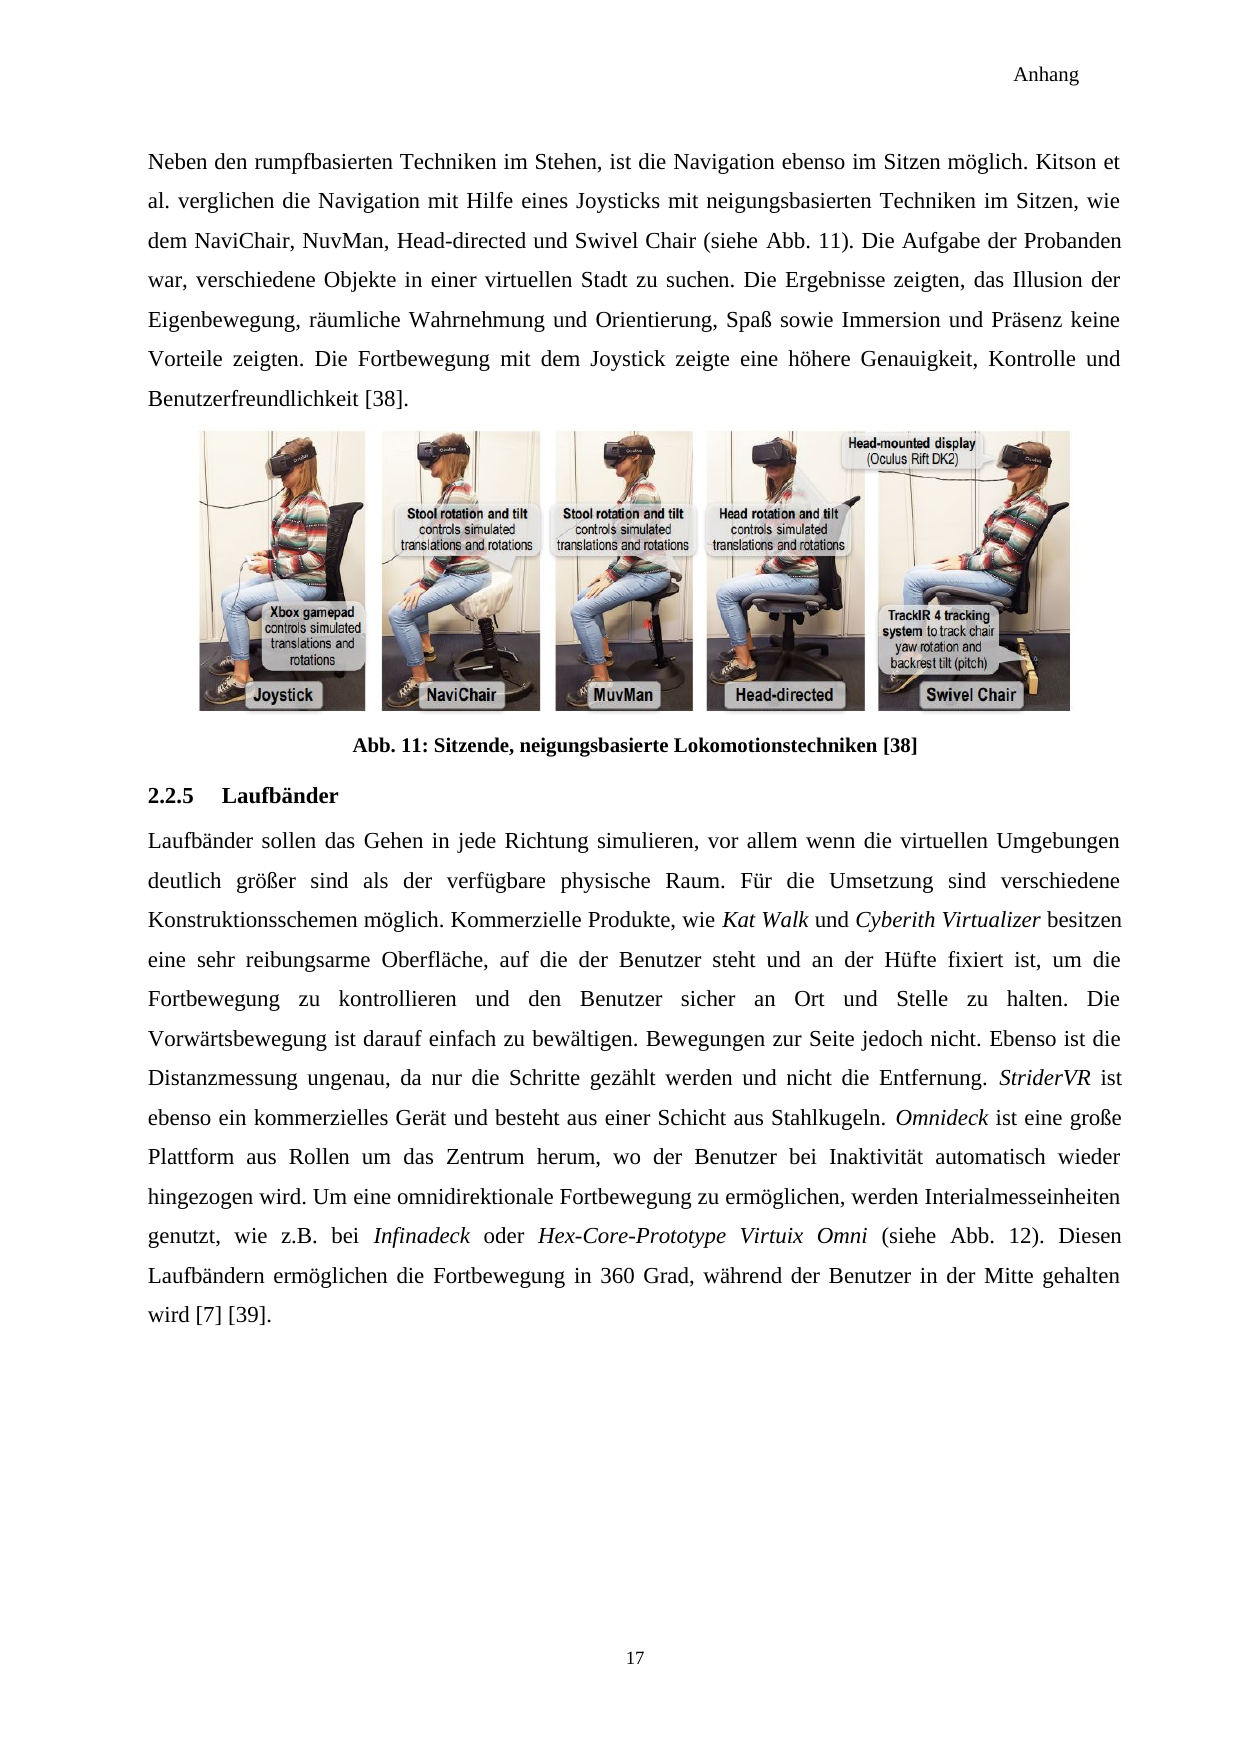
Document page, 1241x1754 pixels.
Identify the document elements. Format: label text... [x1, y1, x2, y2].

text Laufbänder sollen das Gehen in jede Richtung simulieren, vor allem wenn die virtuellen Umgebungen deutlich größer sind als der verfügbare physische Raum. Für die Umsetzung sind verschiedene Konstruktionsschemen möglich. Kommerzielle Produkte, wie Kat Walk und Cyberith Virtualizer besitzen eine sehr reibungsarme Oberfläche, auf die der Benutzer steht und an der Hüfte fixiert ist, um die Fortbewegung zu kontrollieren und den Benutzer sicher an Ort und Stelle zu halten. Die Vorwärtsbewegung ist darauf einfach zu bewältigen. Bewegungen zur Seite jedoch nicht. Ebenso ist die Distanzmessung ungenau, da nur die Schritte gezählt werden und nicht die Entfernung. StriderVR ist ebenso ein kommerzielles Gerät und besteht aus einer Schicht aus Stahlkugeln. Omnideck ist eine große Plattform aus Rollen um das Zentrum herum, wo der Benutzer bei Inaktivität automatisch wieder hingezogen wird. Um eine omnidirektionale Fortbewegung zu ermöglichen, werden Interialmesseinheiten genutzt, wie z.B. bei Infinadeck oder Hex-Core-Prototype Virtuix Omni (siehe Abb. 12). Diesen Laufbändern ermöglichen die Fortbewegung in 360 Grad, während der Benutzer in der Mitte gehalten wird . [148, 827, 1122, 1327]
text Abb. 11: Sitzende, neigungsbasierte Lokomotionstechniken [148, 733, 1122, 757]
text Neben den rumpfbasierten Techniken im Stehen, ist die Navigation ebenso im Sitzen möglich. Kitson et al. verglichen die Navigation mit Hilfe eines Joysticks mit neigungsbasierten Techniken im Sitzen, wie dem NaviChair, NuvMan, Head-directed und Swivel Chair (siehe Abb. 11). Die Aufgabe der Probanden war, verschiedene Objekte in einer virtuellen Stadt zu suchen. Die Ergebnisse zeigten, das Illusion der Eigenbewegung, räumliche Wahrnehmung und Orientierung, Spaß sowie Immersion und Präsenz keine Vorteile zeigten. Die Fortbewegung mit dem Joystick zeigte eine höhere Genauigkeit, Kontrolle und Benutzerfreundlichkeit. [148, 148, 1122, 411]
subtitle Laufbänder [148, 782, 1122, 808]
picture [191, 424, 1079, 720]
